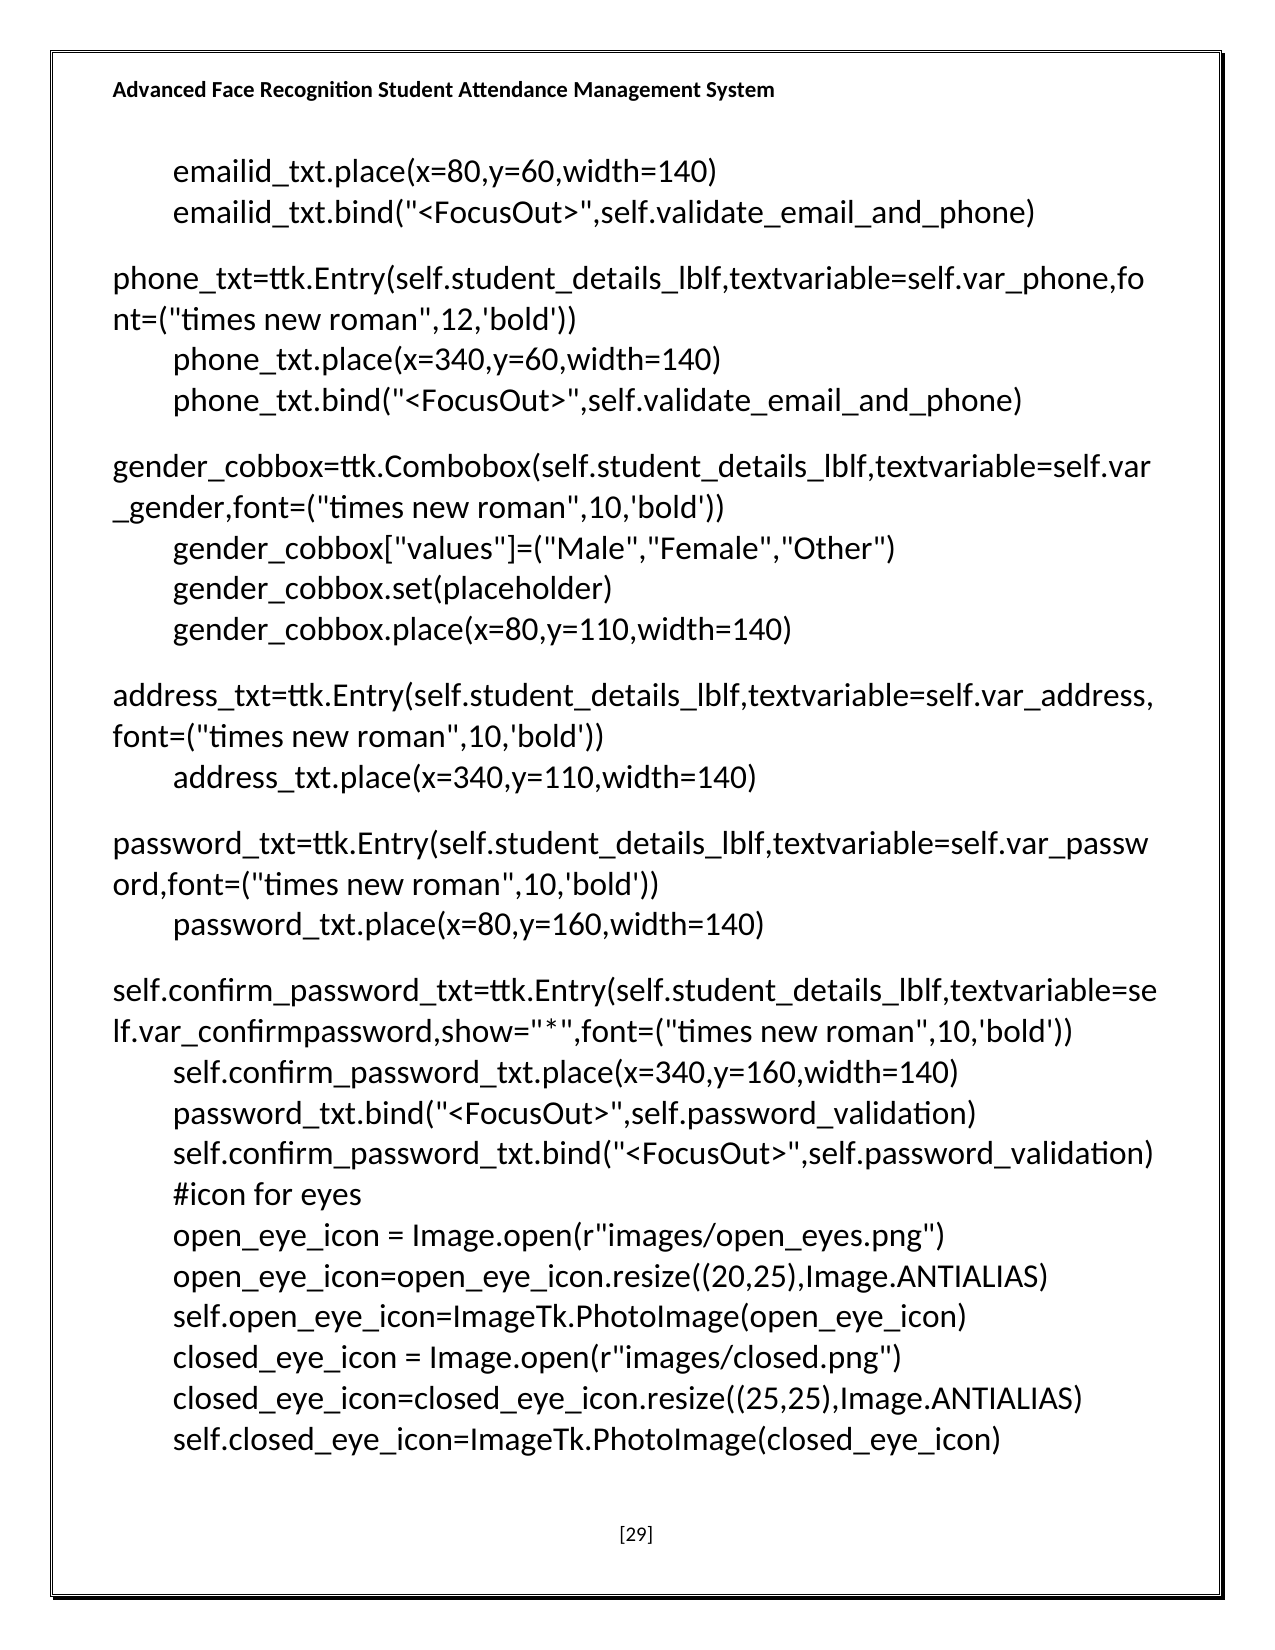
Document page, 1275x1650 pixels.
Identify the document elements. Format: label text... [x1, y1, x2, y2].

text address_txt.place(x=340,y=110,width=140) [112, 756, 1159, 796]
text #icon for eyes [112, 1173, 1159, 1214]
text self.open_eye_icon=ImageTk.PhotoImage(open_eye_icon) [112, 1295, 1159, 1336]
text self.confirm_password_txt.place(x=340,y=160,width=140) [112, 1051, 1159, 1092]
text self.confirm_password_txt=ttk.Entry(self.student_details_lblf,textvariable=self.var_confirmpassword,show="*",font=("times new roman",10,'bold')) [112, 944, 1159, 1051]
text self.confirm_password_txt.bind("<FocusOut>",self.password_validation) [112, 1132, 1159, 1173]
text open_eye_icon = Image.open(r"images/open_eyes.png") [112, 1214, 1159, 1254]
text open_eye_icon=open_eye_icon.resize((20,25),Image.ANTIALIAS) [112, 1254, 1159, 1295]
text emailid_txt.bind("<FocusOut>",self.validate_email_and_phone) [112, 191, 1159, 231]
text phone_txt.bind("<FocusOut>",self.validate_email_and_phone) [112, 379, 1159, 420]
text gender_cobbox=ttk.Combobox(self.student_details_lblf,textvariable=self.var_gender,font=("times new roman",10,'bold')) [112, 420, 1159, 527]
text closed_eye_icon = Image.open(r"images/closed.png") [112, 1336, 1159, 1377]
text gender_cobbox.set(placeholder) [112, 567, 1159, 608]
text gender_cobbox["values"]=("Male","Female","Other") [112, 527, 1159, 567]
text password_txt=ttk.Entry(self.student_details_lblf,textvariable=self.var_password,font=("times new roman",10,'bold')) [112, 796, 1159, 903]
text gender_cobbox.place(x=80,y=110,width=140) [112, 608, 1159, 649]
text self.closed_eye_icon=ImageTk.PhotoImage(closed_eye_icon) [112, 1417, 1159, 1458]
text password_txt.bind("<FocusOut>",self.password_validation) [112, 1092, 1159, 1132]
text phone_txt.place(x=340,y=60,width=140) [112, 338, 1159, 379]
text phone_txt=ttk.Entry(self.student_details_lblf,textvariable=self.var_phone,font=("times new roman",12,'bold')) [112, 231, 1159, 338]
text password_txt.place(x=80,y=160,width=140) [112, 903, 1159, 944]
text emailid_txt.place(x=80,y=60,width=140) [112, 150, 1159, 191]
text closed_eye_icon=closed_eye_icon.resize((25,25),Image.ANTIALIAS) [112, 1377, 1159, 1417]
text address_txt=ttk.Entry(self.student_details_lblf,textvariable=self.var_address,font=("times new roman",10,'bold')) [112, 649, 1159, 756]
